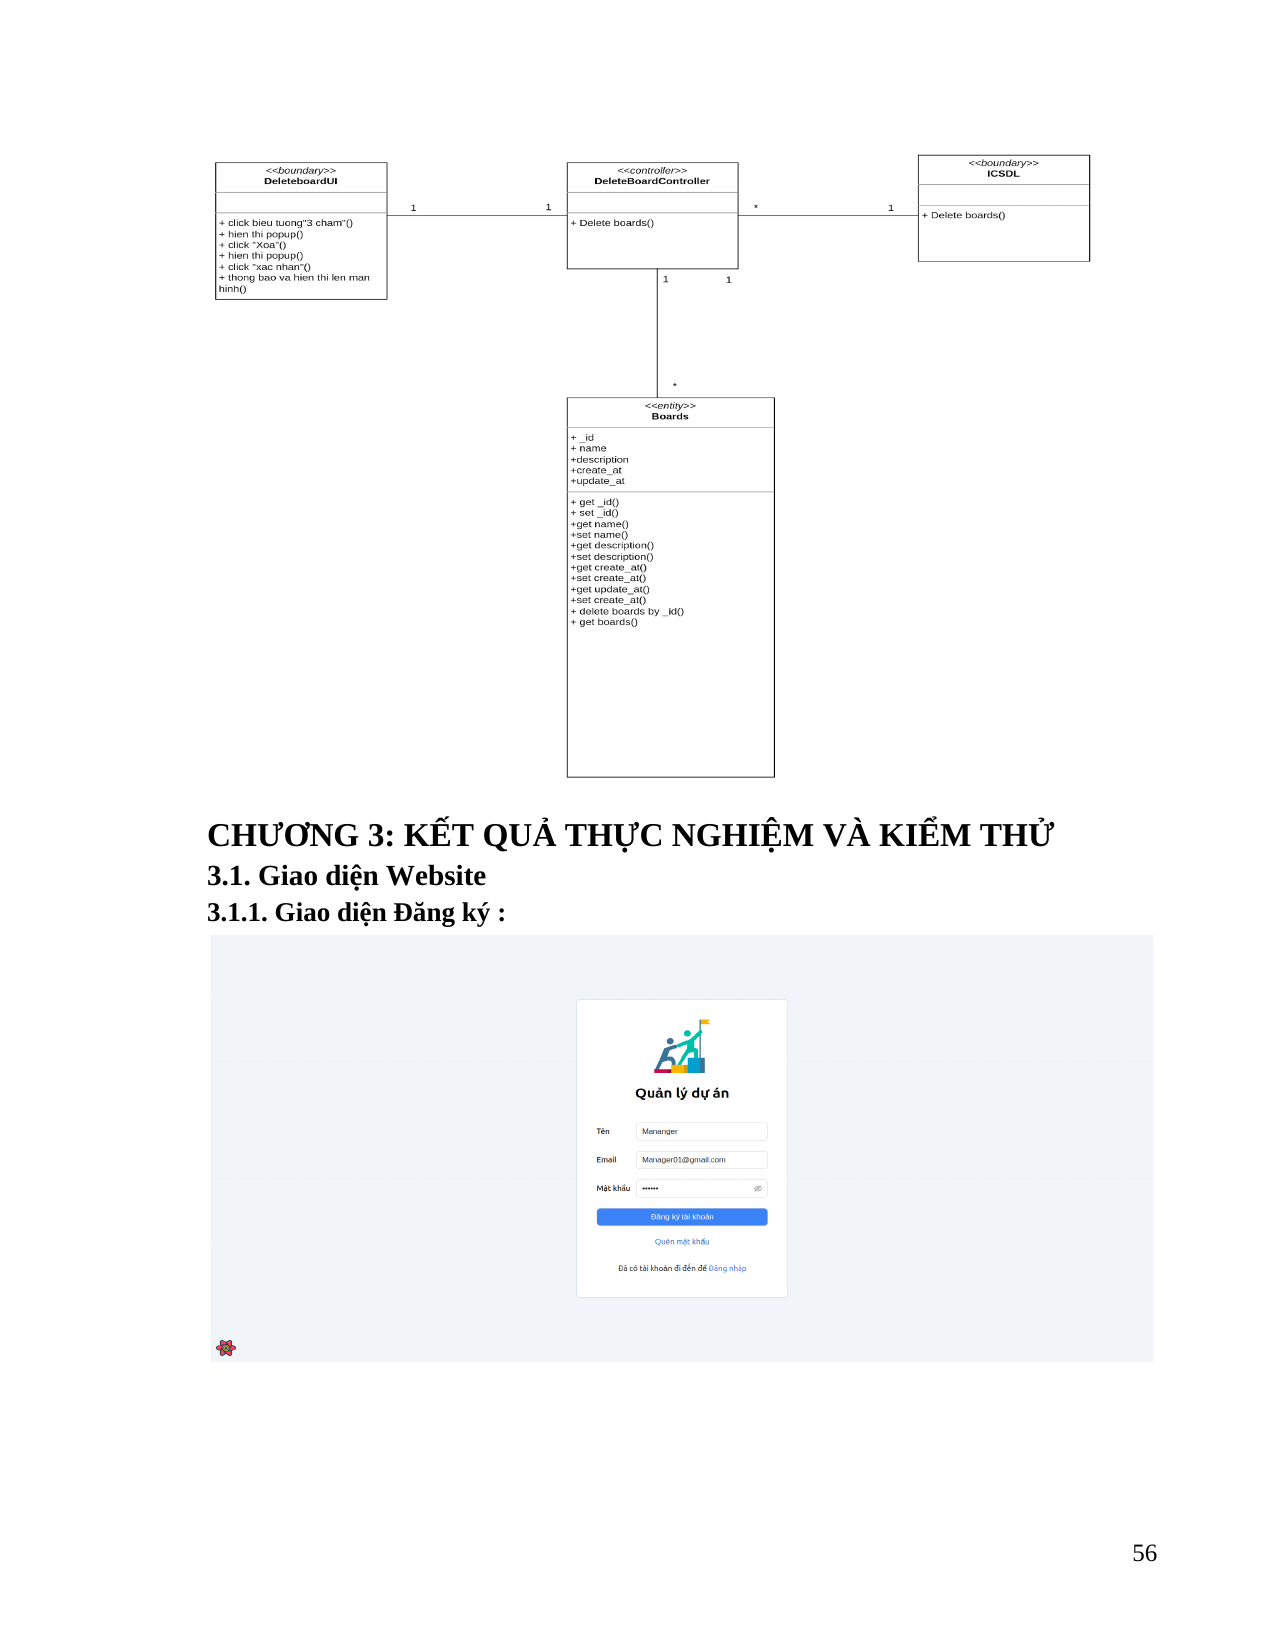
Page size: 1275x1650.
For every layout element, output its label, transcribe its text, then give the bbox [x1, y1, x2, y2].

subtitle CHƯƠNG 3: KẾT QUẢ THỰC NGHIỆM VÀ KIỂM THỬ [207, 816, 1157, 854]
picture [206, 147, 1099, 785]
subtitle 3.1. Giao diện Website [207, 858, 1157, 892]
picture [210, 935, 1154, 1362]
subtitle 3.1.1. Giao diện Đăng ký : [207, 896, 1157, 927]
